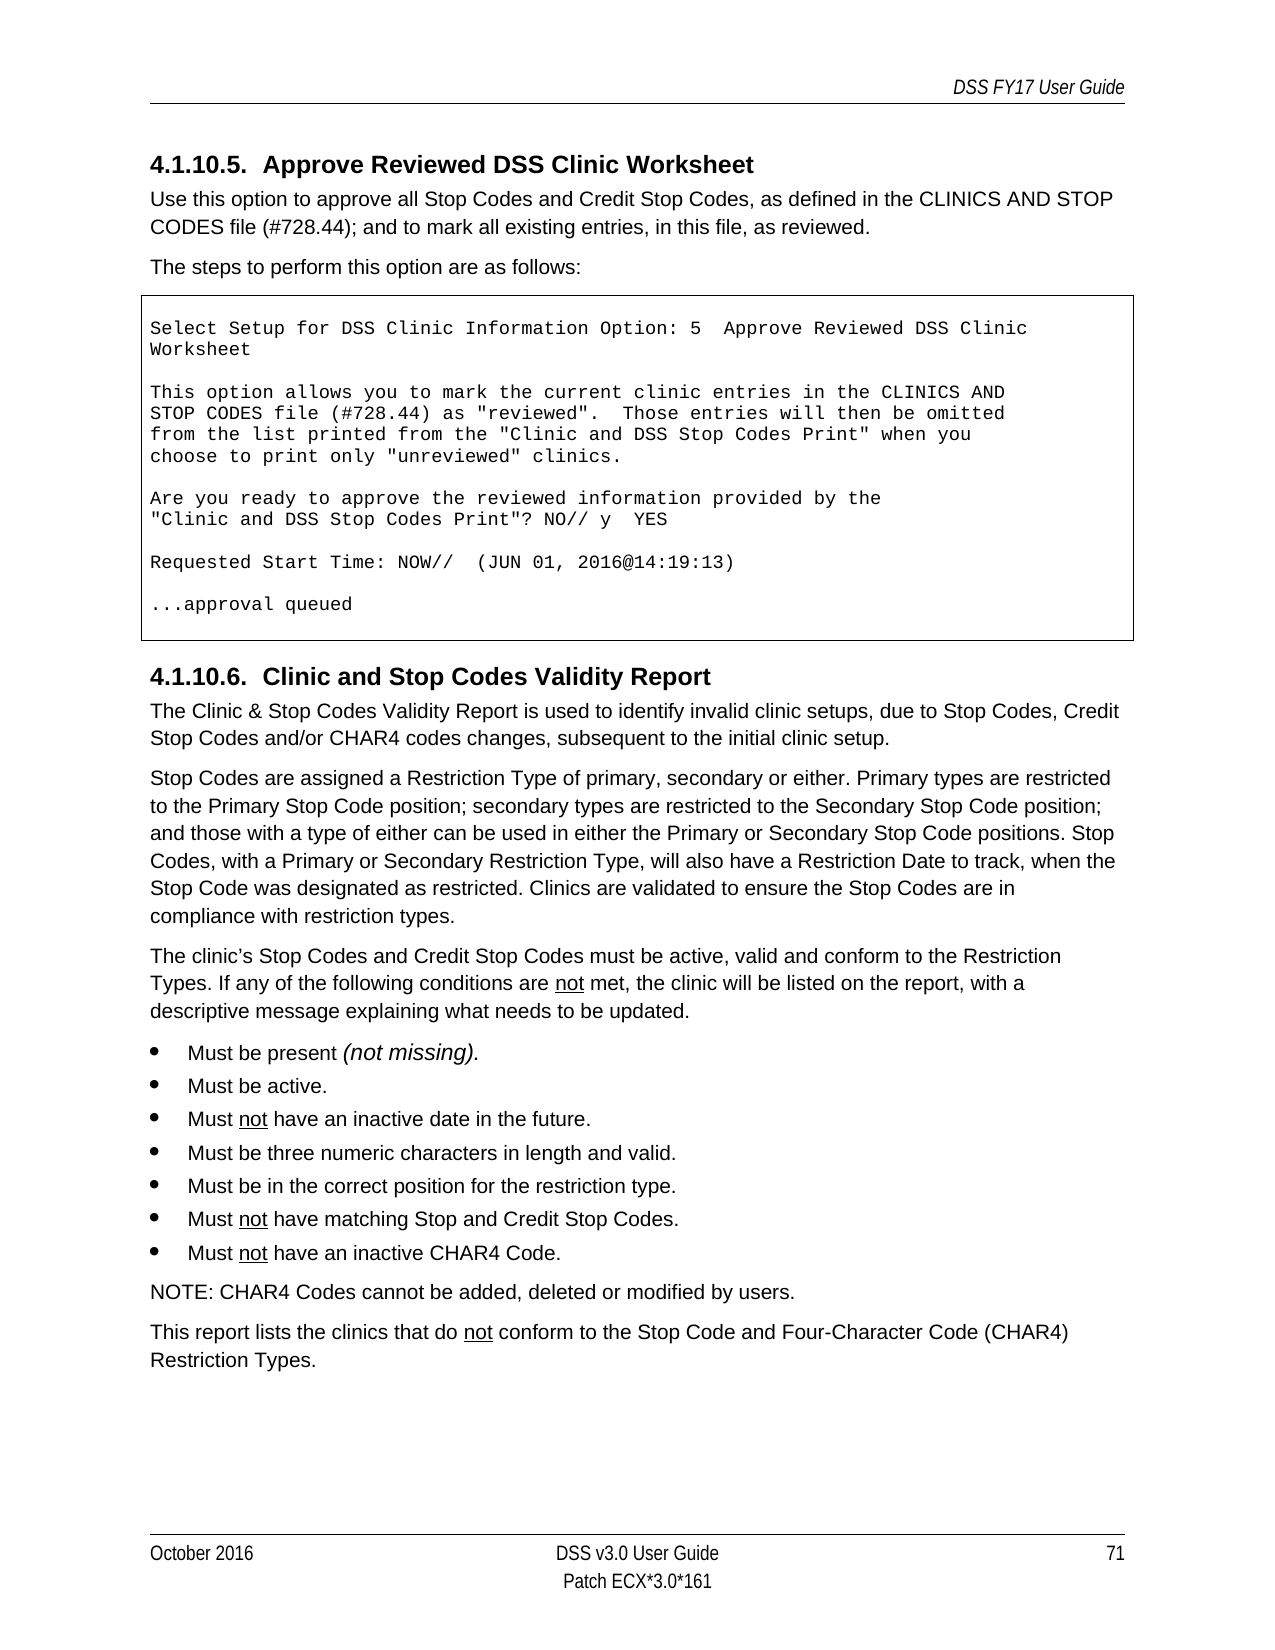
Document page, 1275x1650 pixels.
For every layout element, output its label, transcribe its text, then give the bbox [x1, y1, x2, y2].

list Must not have an inactive CHAR4 Code. [150, 1241, 1125, 1266]
text "Clinic and DSS Stop Codes Print"? NO// y YES [150, 510, 1125, 531]
text Use this option to approve all Stop Codes and Credit Stop Codes, as defined in the CLINICS AND STOP CODES file (#728.44); and to mark all existing entries, in this file, as reviewed. [150, 187, 1125, 238]
text Are you ready to approve the reviewed information provided by the [150, 489, 1125, 510]
list Must be in the correct position for the restriction type. [150, 1174, 1125, 1199]
subtitle Approve Reviewed DSS Clinic Worksheet [150, 150, 1125, 179]
text The Clinic & Stop Codes Validity Report is used to identify invalid clinic setups, due to Stop Codes, Credit Stop Codes and/or CHAR4 codes changes, subsequent to the initial clinic setup. [150, 699, 1125, 750]
text choose to print only "unreviewed" clinics. [150, 446, 1125, 468]
subtitle Clinic and Stop Codes Validity Report [150, 662, 1125, 690]
text ...approval queued [150, 595, 1125, 616]
text This option allows you to mark the current clinic entries in the CLINICS AND [150, 383, 1125, 404]
text from the list printed from the "Clinic and DSS Stop Codes Print" when you [150, 425, 1125, 446]
list Must be present (not missing). [150, 1039, 1125, 1066]
text Requested Start Time: NOW// (JUN 01, 2016@14:19:13) [150, 553, 1125, 574]
list Must not have matching Stop and Credit Stop Codes. [150, 1207, 1125, 1232]
list Must be active. [150, 1074, 1125, 1099]
text This report lists the clinics that do not conform to the Stop Code and Four-Character Code (CHAR4) Restriction Types. [150, 1320, 1125, 1372]
text Stop Codes are assigned a Restriction Type of primary, secondary or either. Primary types are restricted to the Primary Stop Code position; secondary types are restricted to the Secondary Stop Code position; and those with a type of either can be used in either the Primary or Secondary Stop Code positions. Stop Codes, with a Primary or Secondary Restriction Type, will also have a Restriction Date to track, when the Stop Code was designated as restricted. Clinics are validated to ensure the Stop Codes are in compliance with restriction types. [150, 766, 1125, 928]
list Must be three numeric characters in length and valid. [150, 1141, 1125, 1166]
text The clinic’s Stop Codes and Credit Stop Codes must be active, valid and conform to the Restriction Types. If any of the following conditions are not met, the clinic will be listed on the report, with a descriptive message explaining what needs to be updated. [150, 944, 1125, 1023]
text The steps to perform this option are as follows: [150, 254, 1125, 278]
text NOTE: CHAR4 Codes cannot be added, deleted or modified by users. [150, 1280, 1125, 1304]
list Must not have an inactive date in the future. [150, 1107, 1125, 1132]
text Select Setup for DSS Clinic Information Option: 5 Approve Reviewed DSS Clinic Worksheet [150, 319, 1125, 361]
text STOP CODES file (#728.44) as "reviewed". Those entries will then be omitted [150, 404, 1125, 425]
